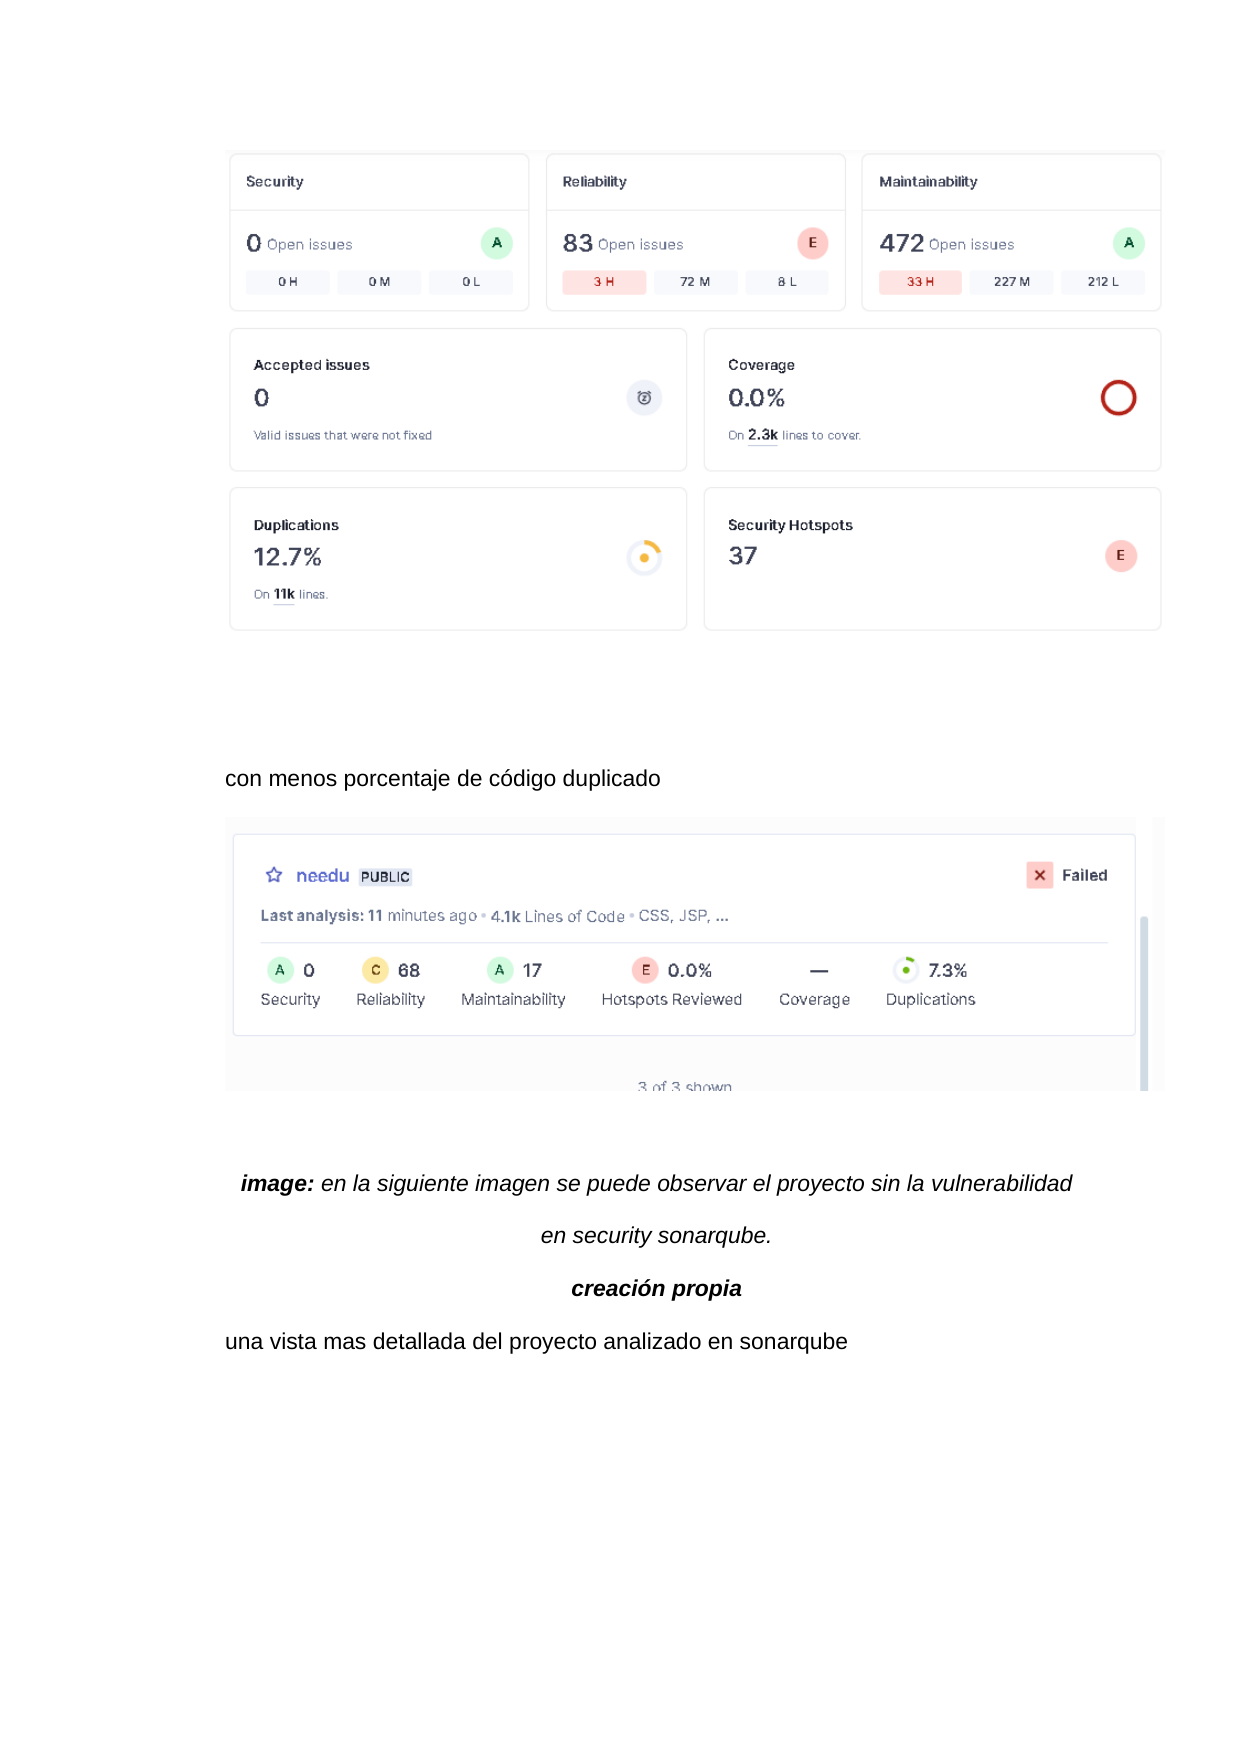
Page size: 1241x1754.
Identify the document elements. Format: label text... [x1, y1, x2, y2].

text creación propia [225, 1275, 1090, 1302]
picture [225, 150, 1166, 634]
text image: en la siguiente imagen se puede observar el proyecto sin la vulnerabilidad en security sonarqube. [225, 1170, 1090, 1249]
text con menos porcentaje de código duplicado [225, 765, 1090, 791]
text una vista mas detallada del proyecto analizado en sonarqube [225, 1328, 1090, 1354]
picture [225, 817, 1166, 1091]
